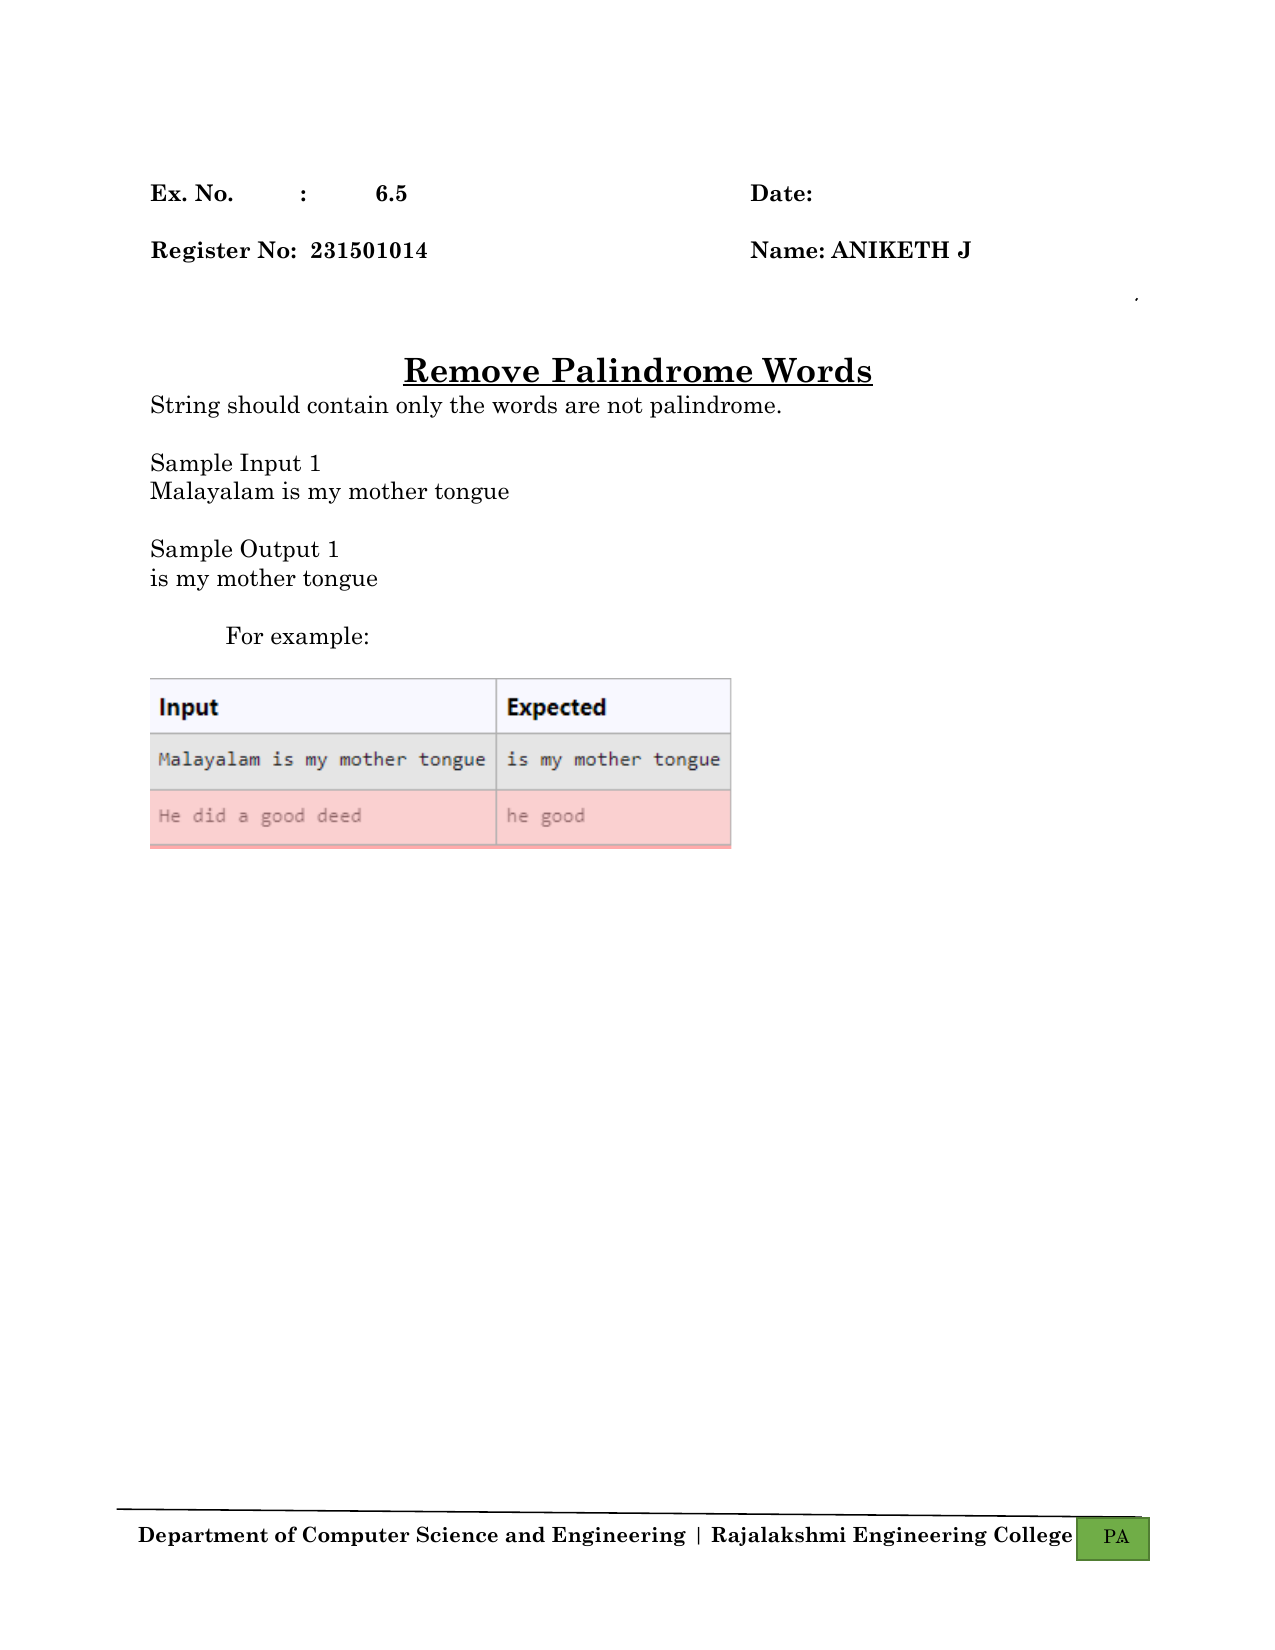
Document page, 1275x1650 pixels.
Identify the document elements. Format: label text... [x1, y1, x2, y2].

text is my mother tongue [150, 563, 1125, 592]
picture [150, 678, 732, 849]
text Malayalam is my mother tongue [150, 476, 1125, 505]
text Register No: 231501014 Name: ANIKETH J [150, 236, 1125, 263]
text Ex. No. : 6.5 Date: [150, 179, 1125, 207]
text String should contain only the words are not palindrome. [150, 389, 1125, 418]
text Sample Input 1 [150, 447, 1125, 476]
text Sample Output 1 [150, 534, 1125, 563]
text For example: [225, 620, 1125, 649]
text Remove Palindrome Words [150, 349, 1125, 389]
